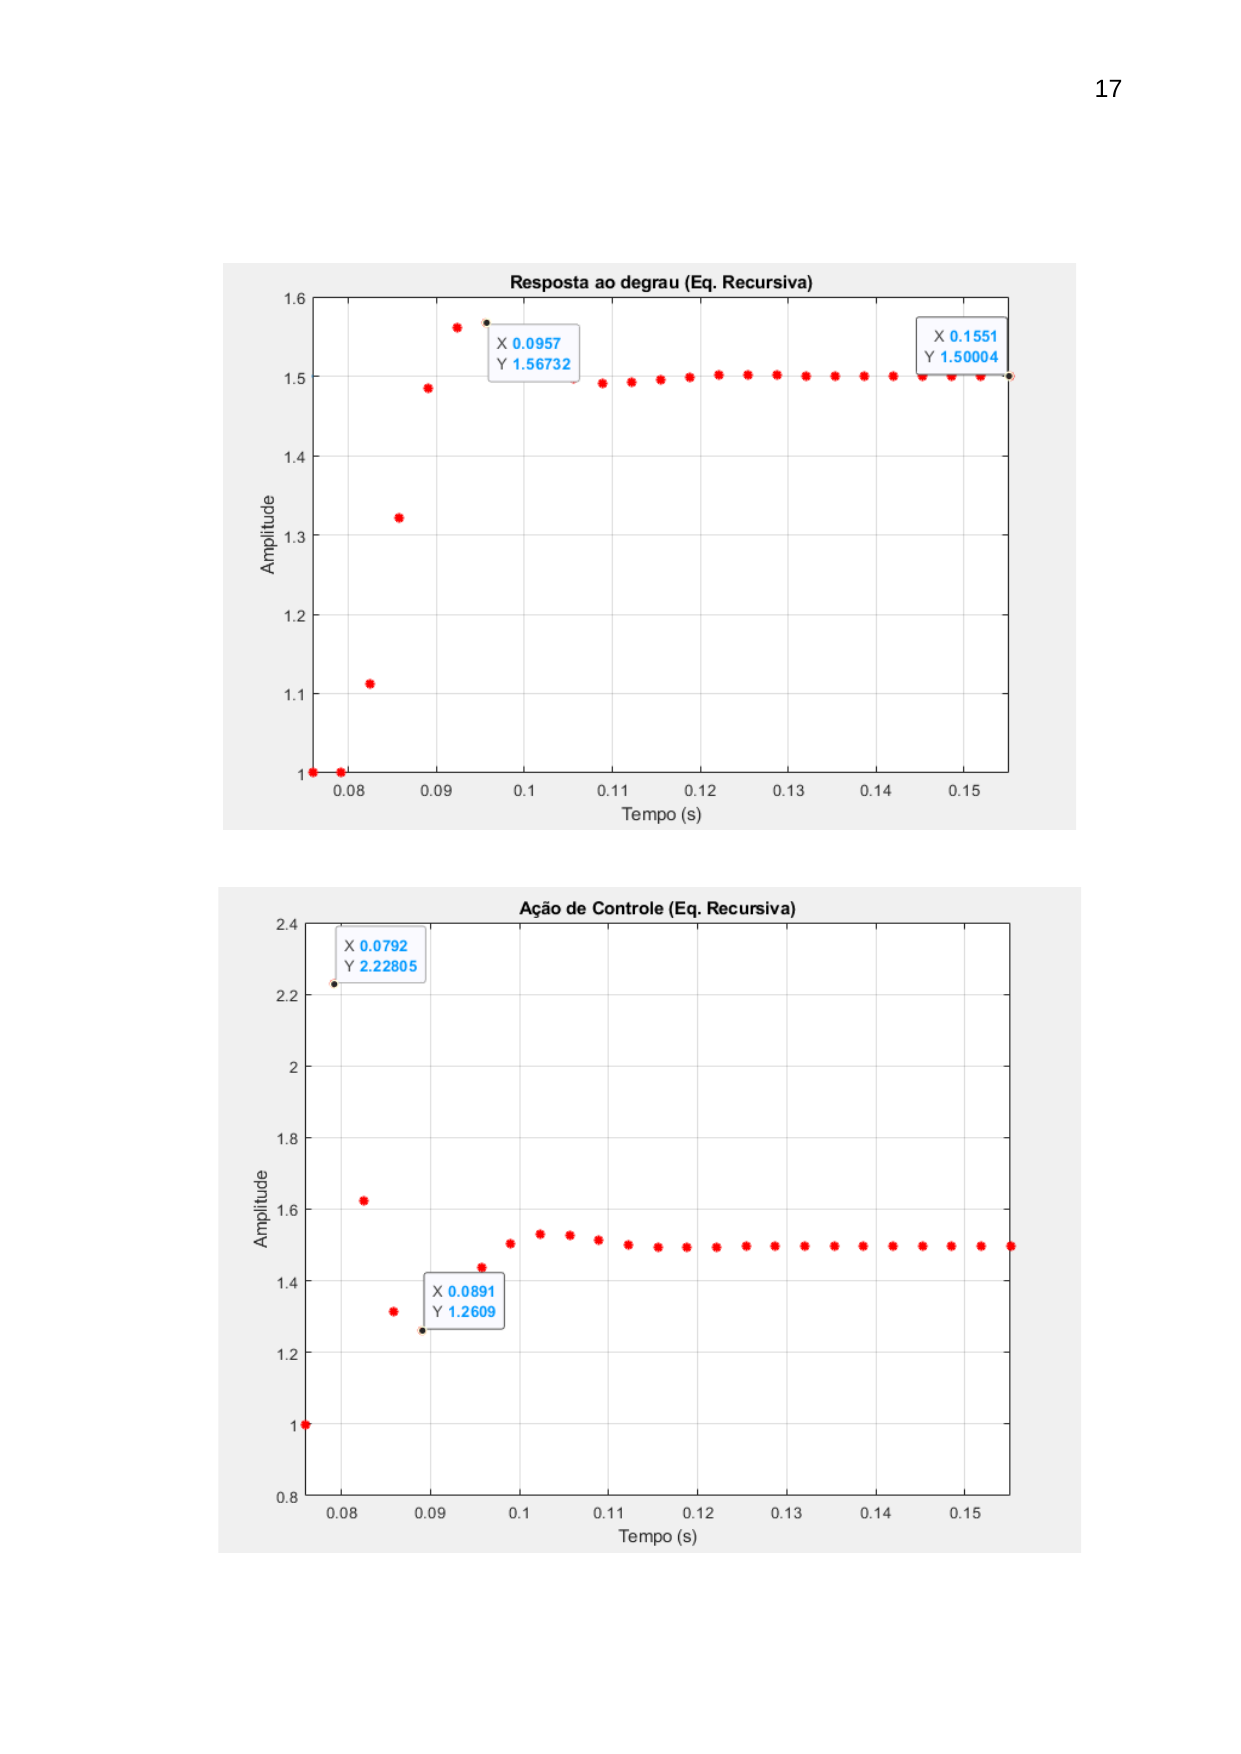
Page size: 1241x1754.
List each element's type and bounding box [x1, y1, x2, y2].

picture [223, 263, 1077, 830]
picture [218, 887, 1082, 1553]
